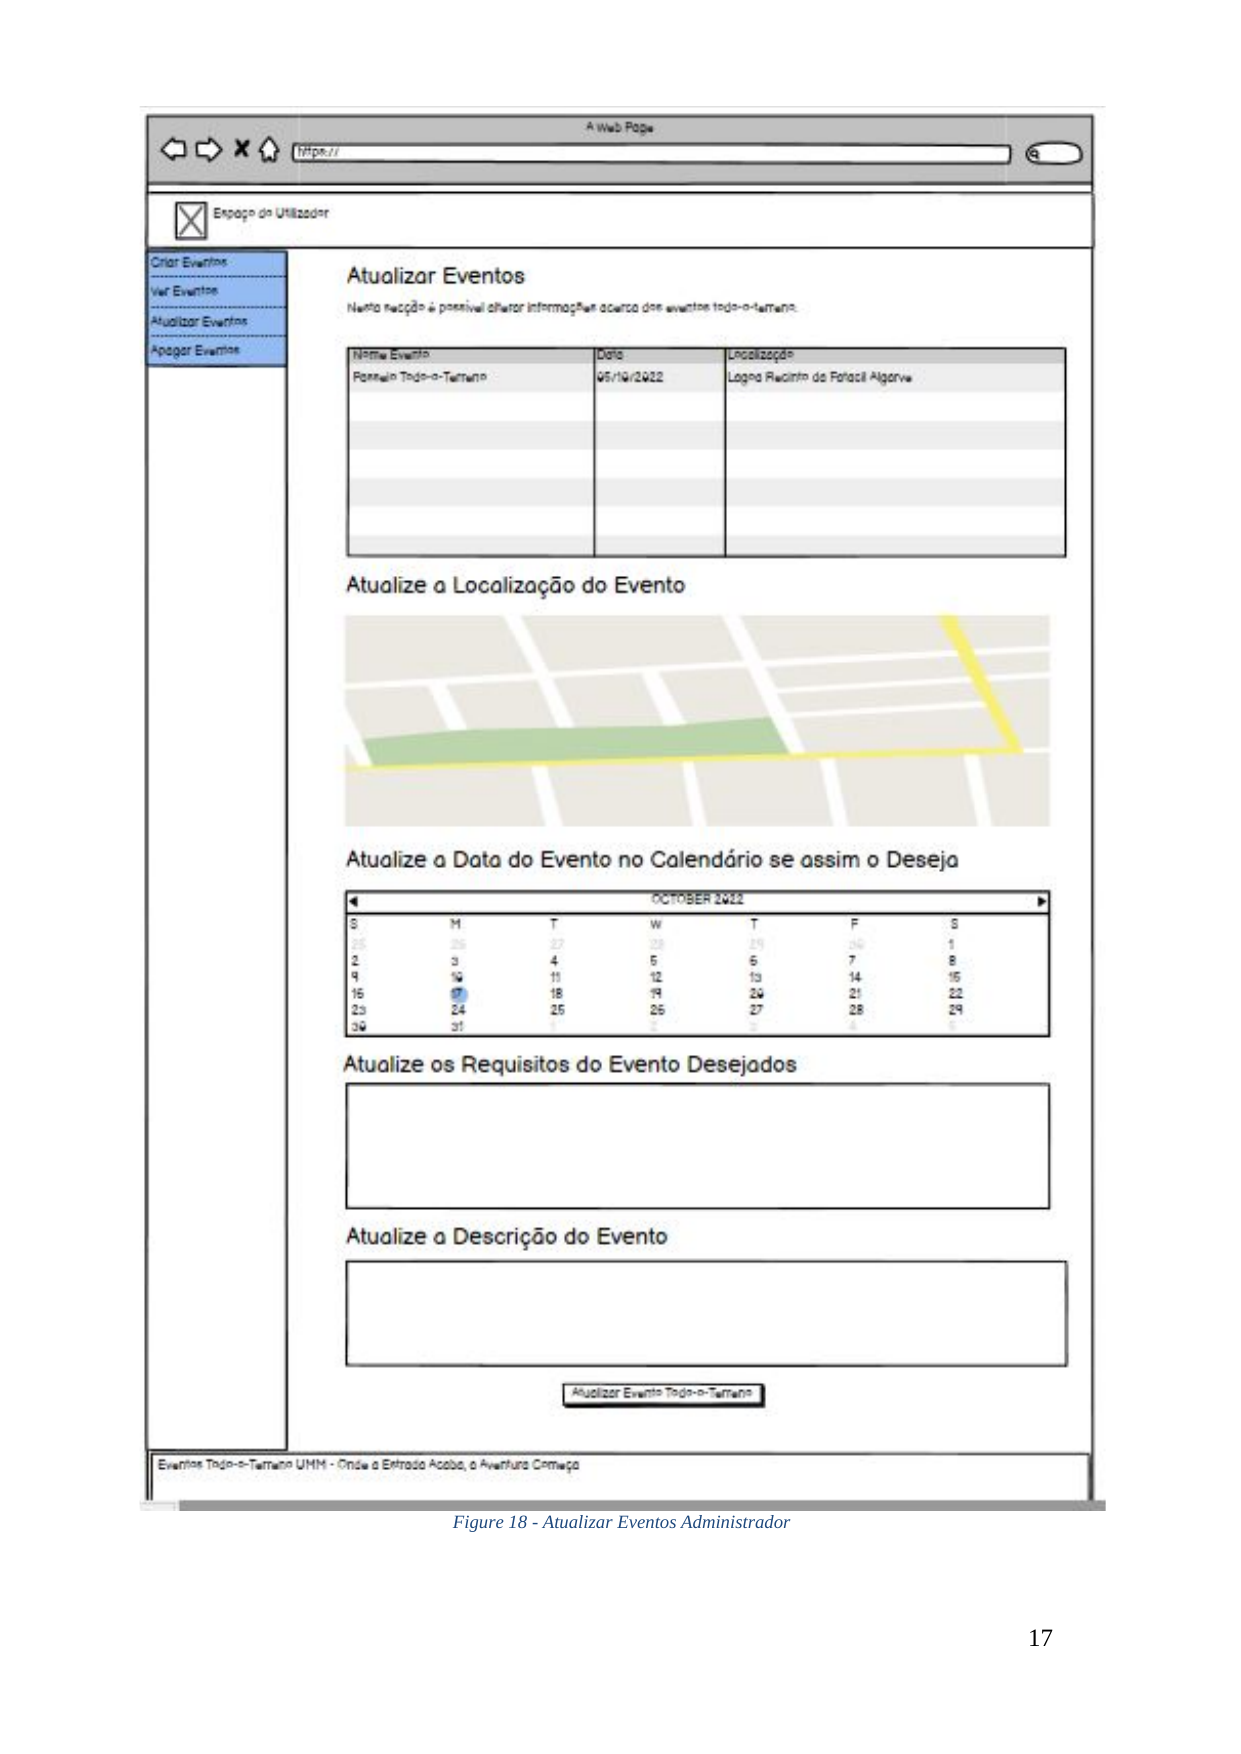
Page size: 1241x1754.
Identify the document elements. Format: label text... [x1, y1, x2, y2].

table_header Figure 18 - Atualizar Eventos Administrador [39, 94, 1206, 1553]
picture [139, 106, 1106, 1511]
